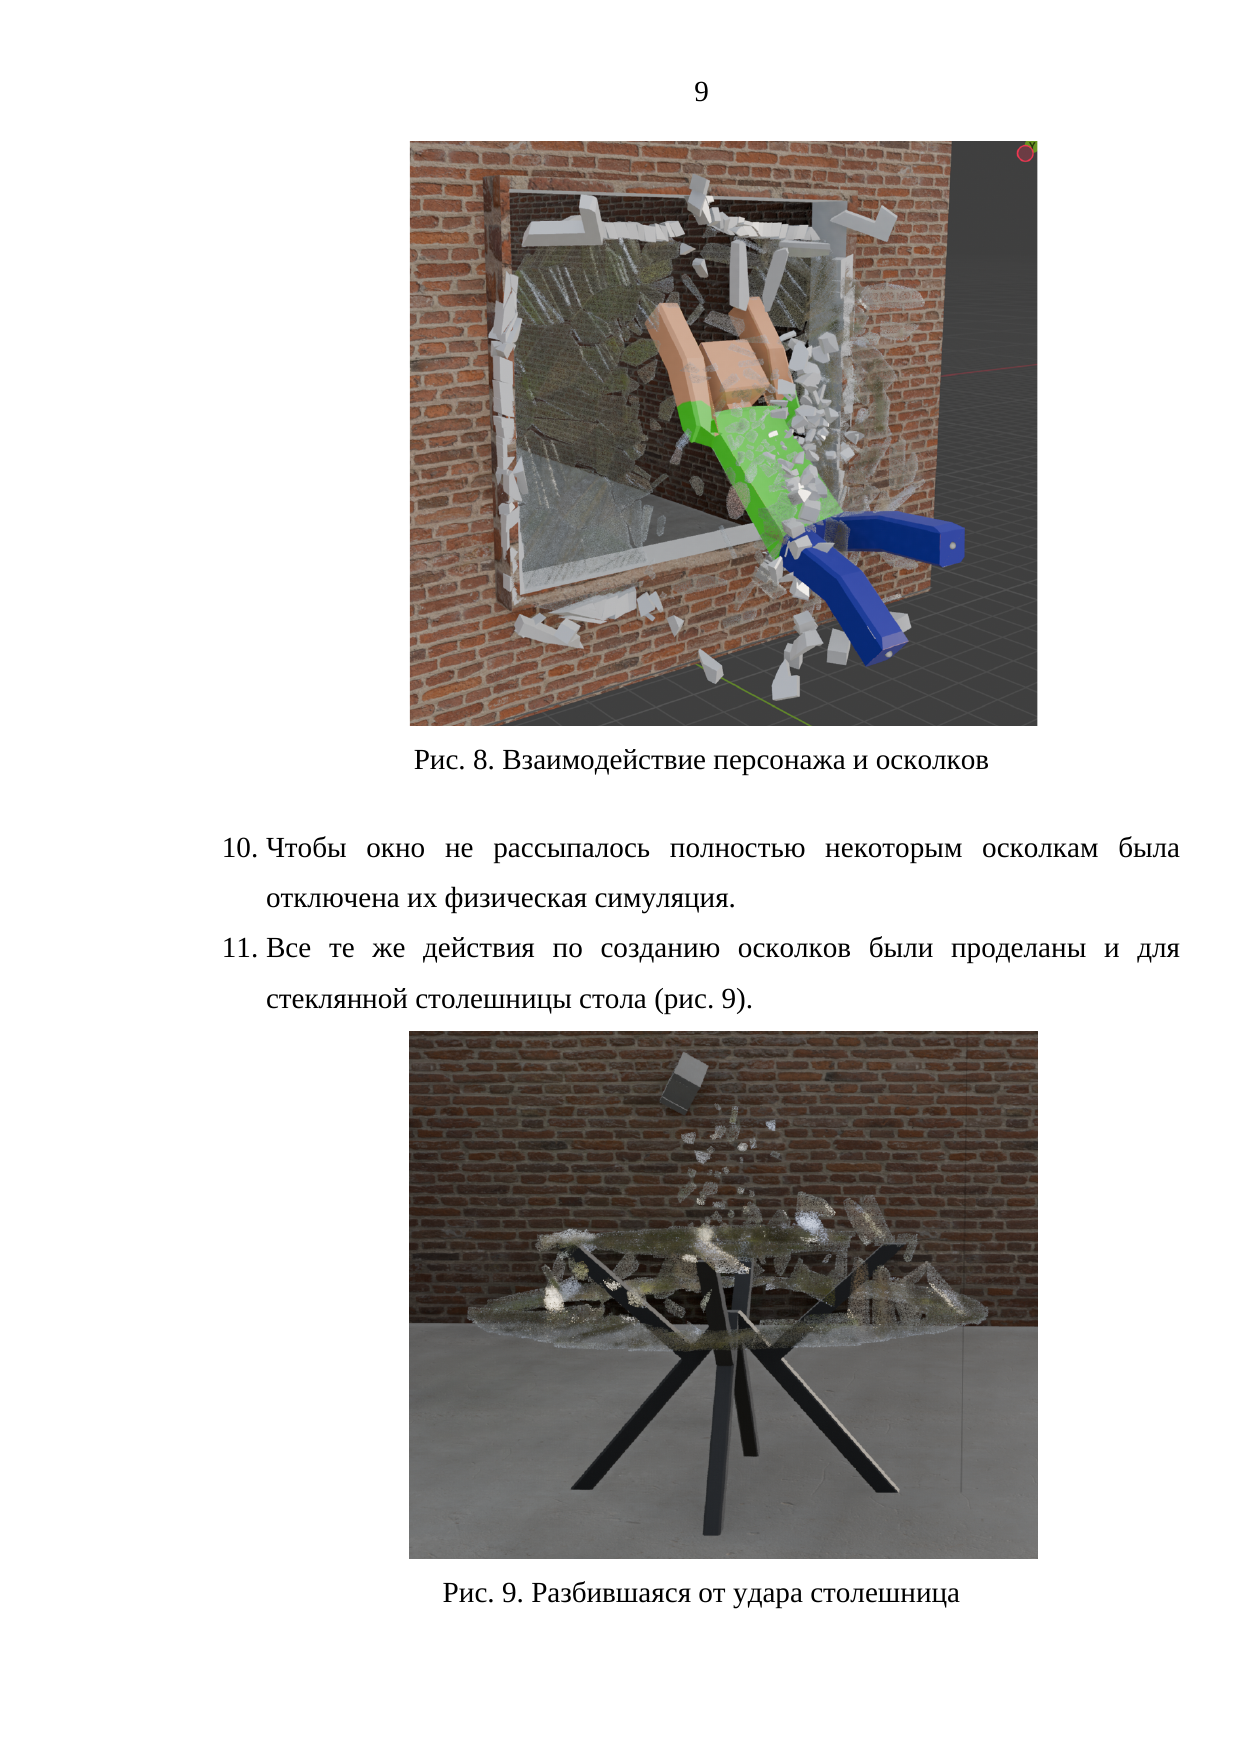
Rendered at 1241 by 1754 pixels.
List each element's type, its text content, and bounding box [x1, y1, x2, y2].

picture [409, 141, 1038, 726]
list Чтобы окно не рассыпалось полностью некоторым осколкам была отключена их физическая симуляция. [222, 830, 1181, 914]
picture [409, 1031, 1038, 1559]
list Все те же действия по созданию осколков были проделаны и для стеклянной столешницы стола (рис. 9). [222, 931, 1181, 1014]
